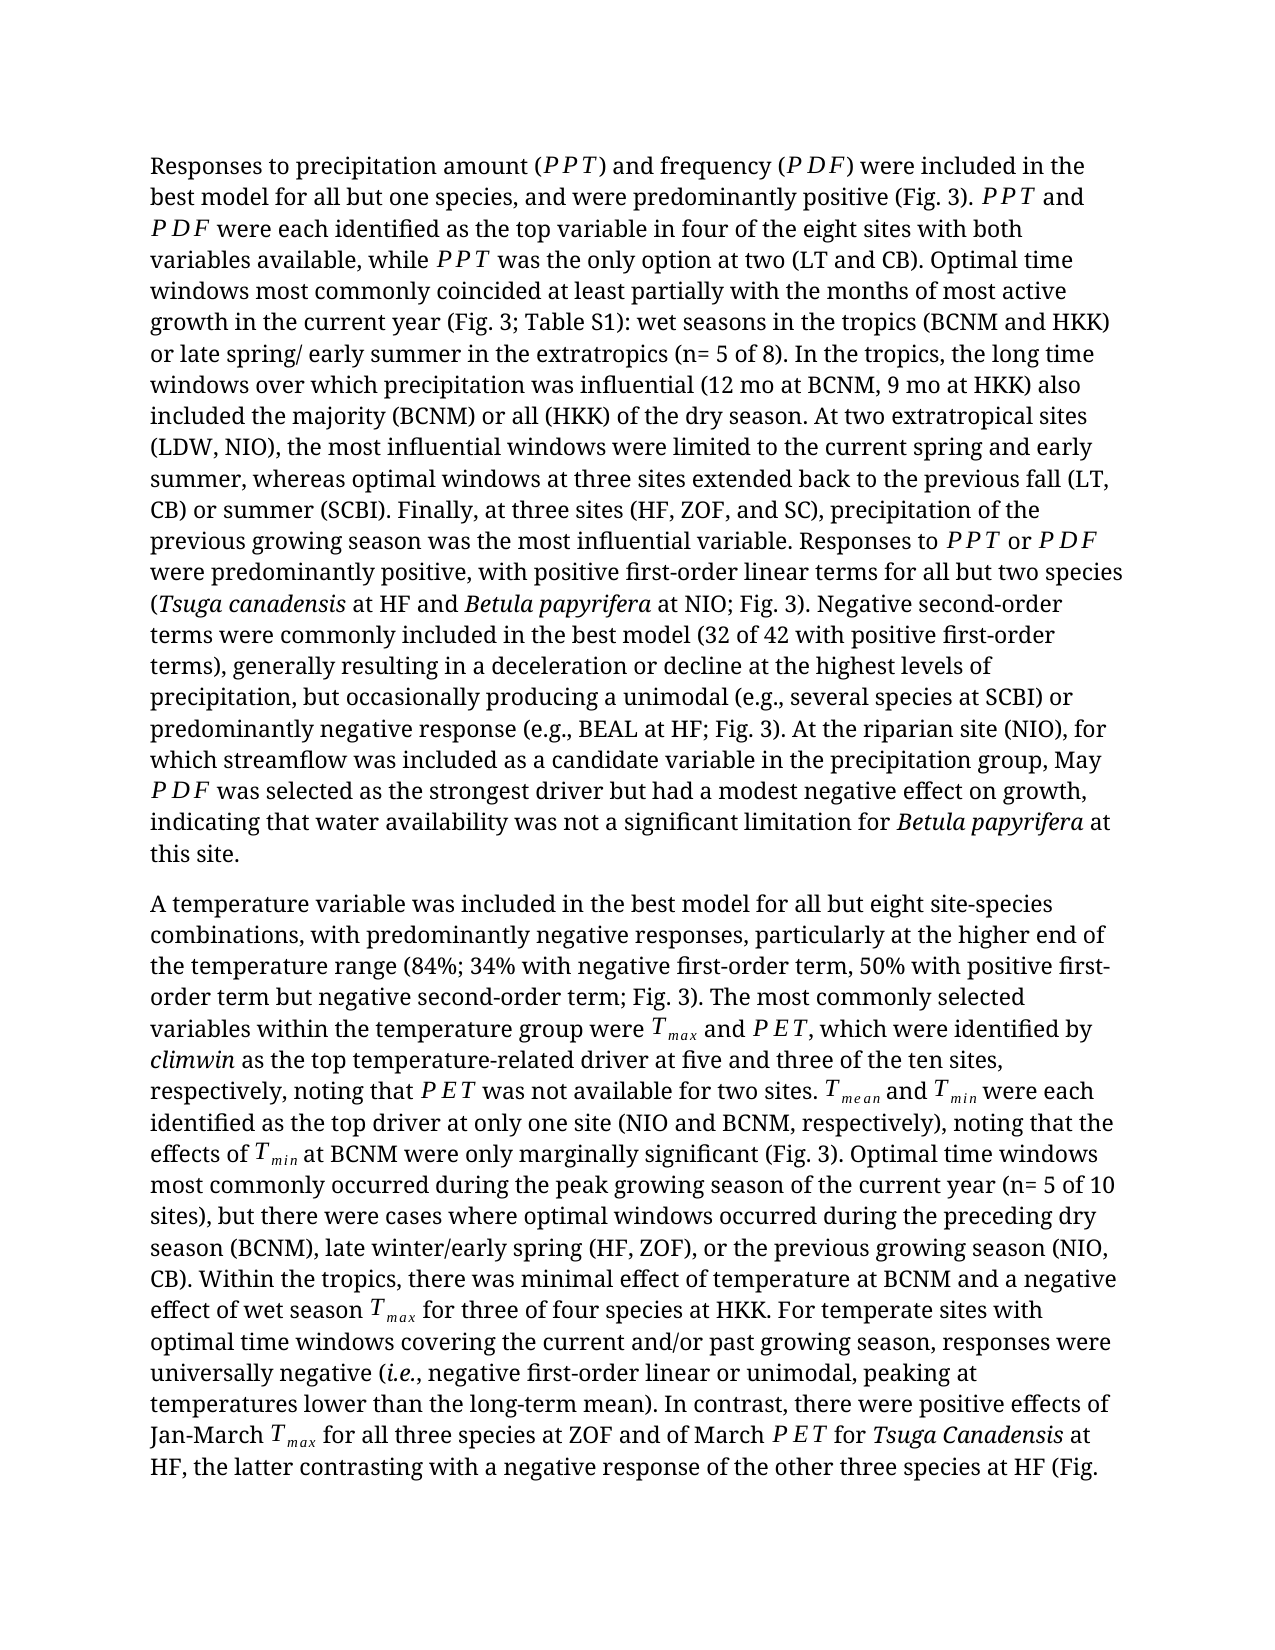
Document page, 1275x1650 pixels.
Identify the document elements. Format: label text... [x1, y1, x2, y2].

text Responses to precipitation amount () and frequency () were included in the best model for all but one species, and were predominantly positive (Fig. 3). and were each identified as the top variable in four of the eight sites with both variables available, while was the only option at two (LT and CB). Optimal time windows most commonly coincided at least partially with the months of most active growth in the current year (Fig. 3; Table S1): wet seasons in the tropics (BCNM and HKK) or late spring/ early summer in the extratropics (n= 5 of 8). In the tropics, the long time windows over which precipitation was influential (12 mo at BCNM, 9 mo at HKK) also included the majority (BCNM) or all (HKK) of the dry season. At two extratropical sites (LDW, NIO), the most influential windows were limited to the current spring and early summer, whereas optimal windows at three sites extended back to the previous fall (LT, CB) or summer (SCBI). Finally, at three sites (HF, ZOF, and SC), precipitation of the previous growing season was the most influential variable. Responses to or were predominantly positive, with positive first-order linear terms for all but two species (Tsuga canadensis at HF and Betula papyrifera at NIO; Fig. 3). Negative second-order terms were commonly included in the best model (32 of 42 with positive first-order terms), generally resulting in a deceleration or decline at the highest levels of precipitation, but occasionally producing a unimodal (e.g., several species at SCBI) or predominantly negative response (e.g., BEAL at HF; Fig. 3). At the riparian site (NIO), for which streamflow was included as a candidate variable in the precipitation group, May was selected as the strongest driver but had a modest negative effect on growth, indicating that water availability was not a significant limitation for Betula papyrifera at this site. [150, 150, 1125, 869]
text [150, 887, 1125, 1482]
